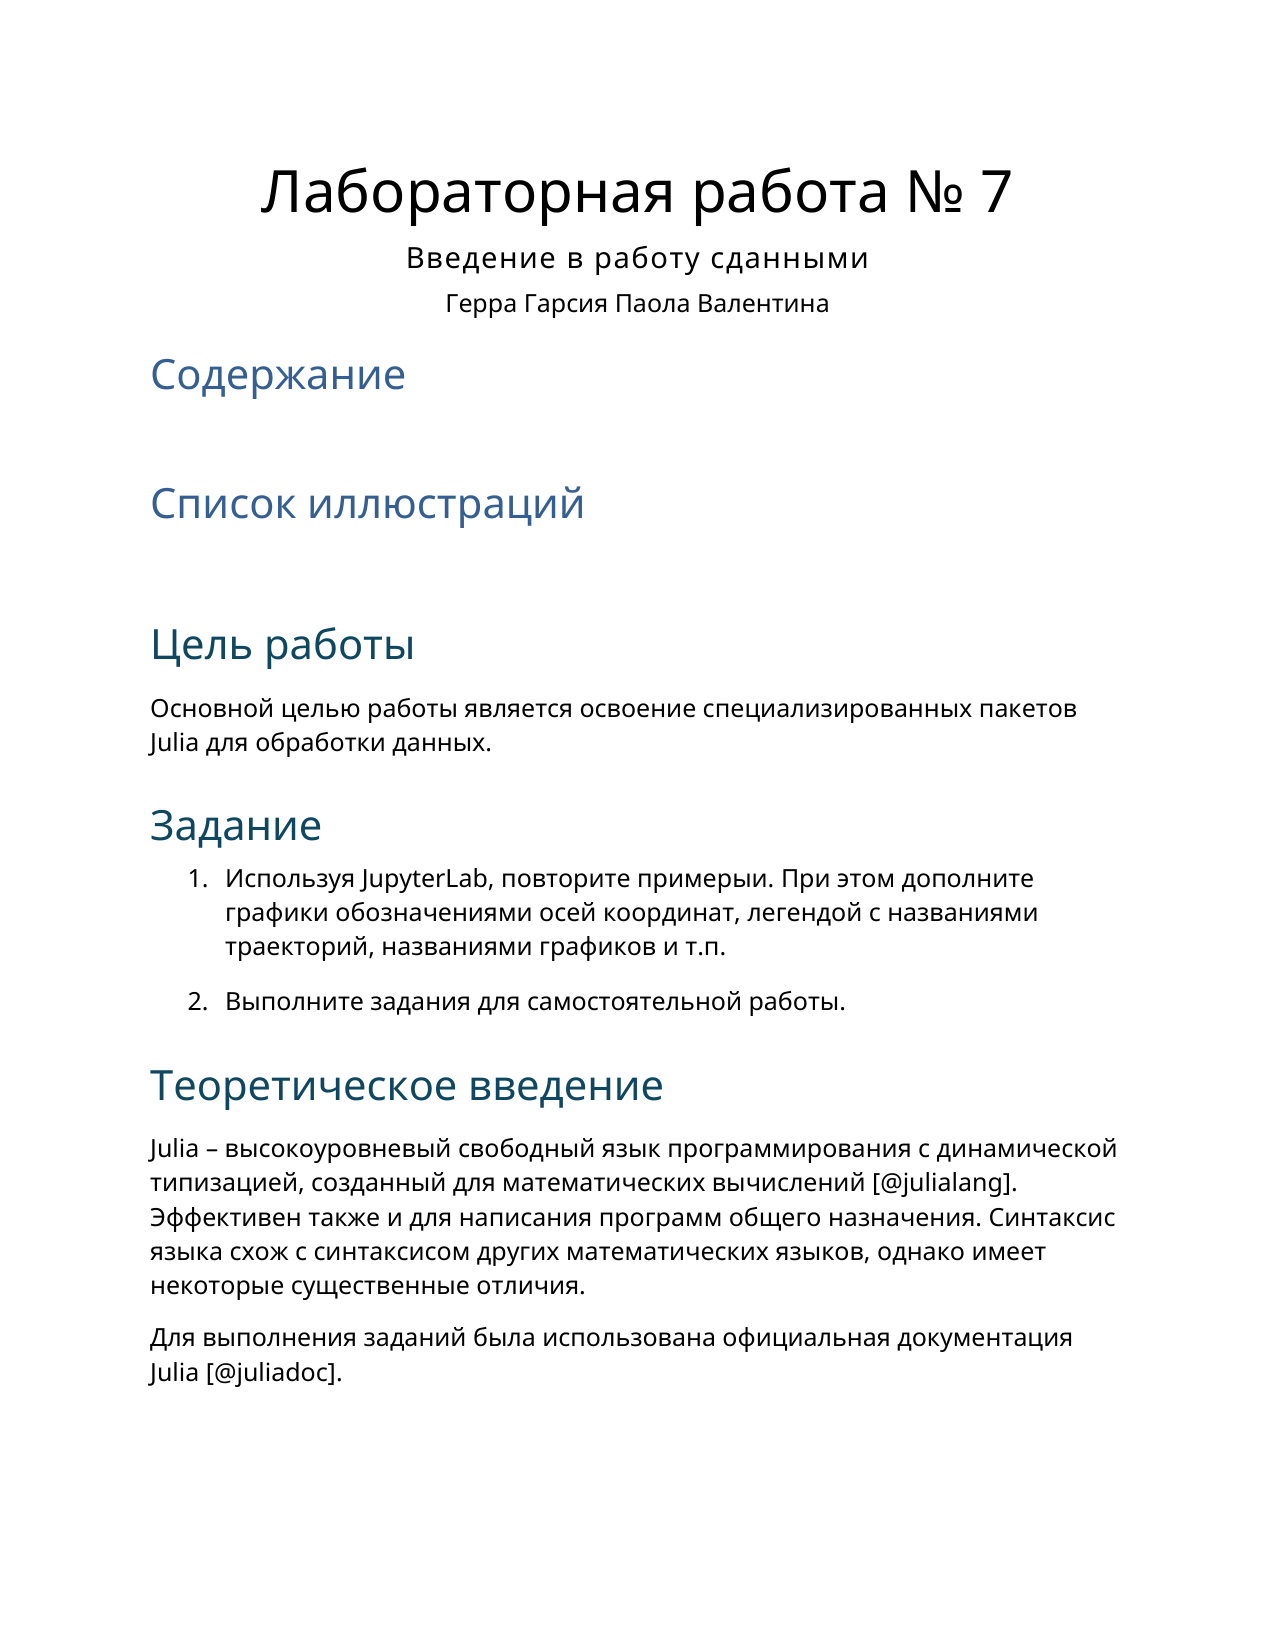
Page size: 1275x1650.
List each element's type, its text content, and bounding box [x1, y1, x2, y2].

text Для выполнения заданий была использована официальная документация Julia [@juliadoc]. [150, 1320, 1125, 1388]
subtitle Введение в работу сданными [150, 238, 1125, 277]
subtitle Задание [150, 796, 1125, 853]
list Выполните задания для самостоятельной работы. [187, 984, 1125, 1018]
list Используя JupyterLab, повторите примерыи. При этом дополните графики обозначениями осей координат, легендой с названиями траекторий, названиями графиков и т.п. [187, 861, 1125, 963]
subtitle Теоретическое введение [150, 1056, 1125, 1112]
title Лабораторная работа № 7 [150, 150, 1125, 229]
text Основной целью работы является освоение специализированных пакетов Julia для обработки данных. [150, 690, 1125, 758]
text Julia – высокоуровневый свободный язык программирования с динамической типизацией, созданный для математических вычислений [@julialang]. Эффективен также и для написания программ общего назначения. Синтаксис языка схож с синтаксисом других математических языков, однако имеет некоторые существенные отличия. [150, 1131, 1125, 1301]
text Герра Гарсия Паола Валентина [150, 286, 1125, 320]
subtitle Цель работы [150, 615, 1125, 671]
